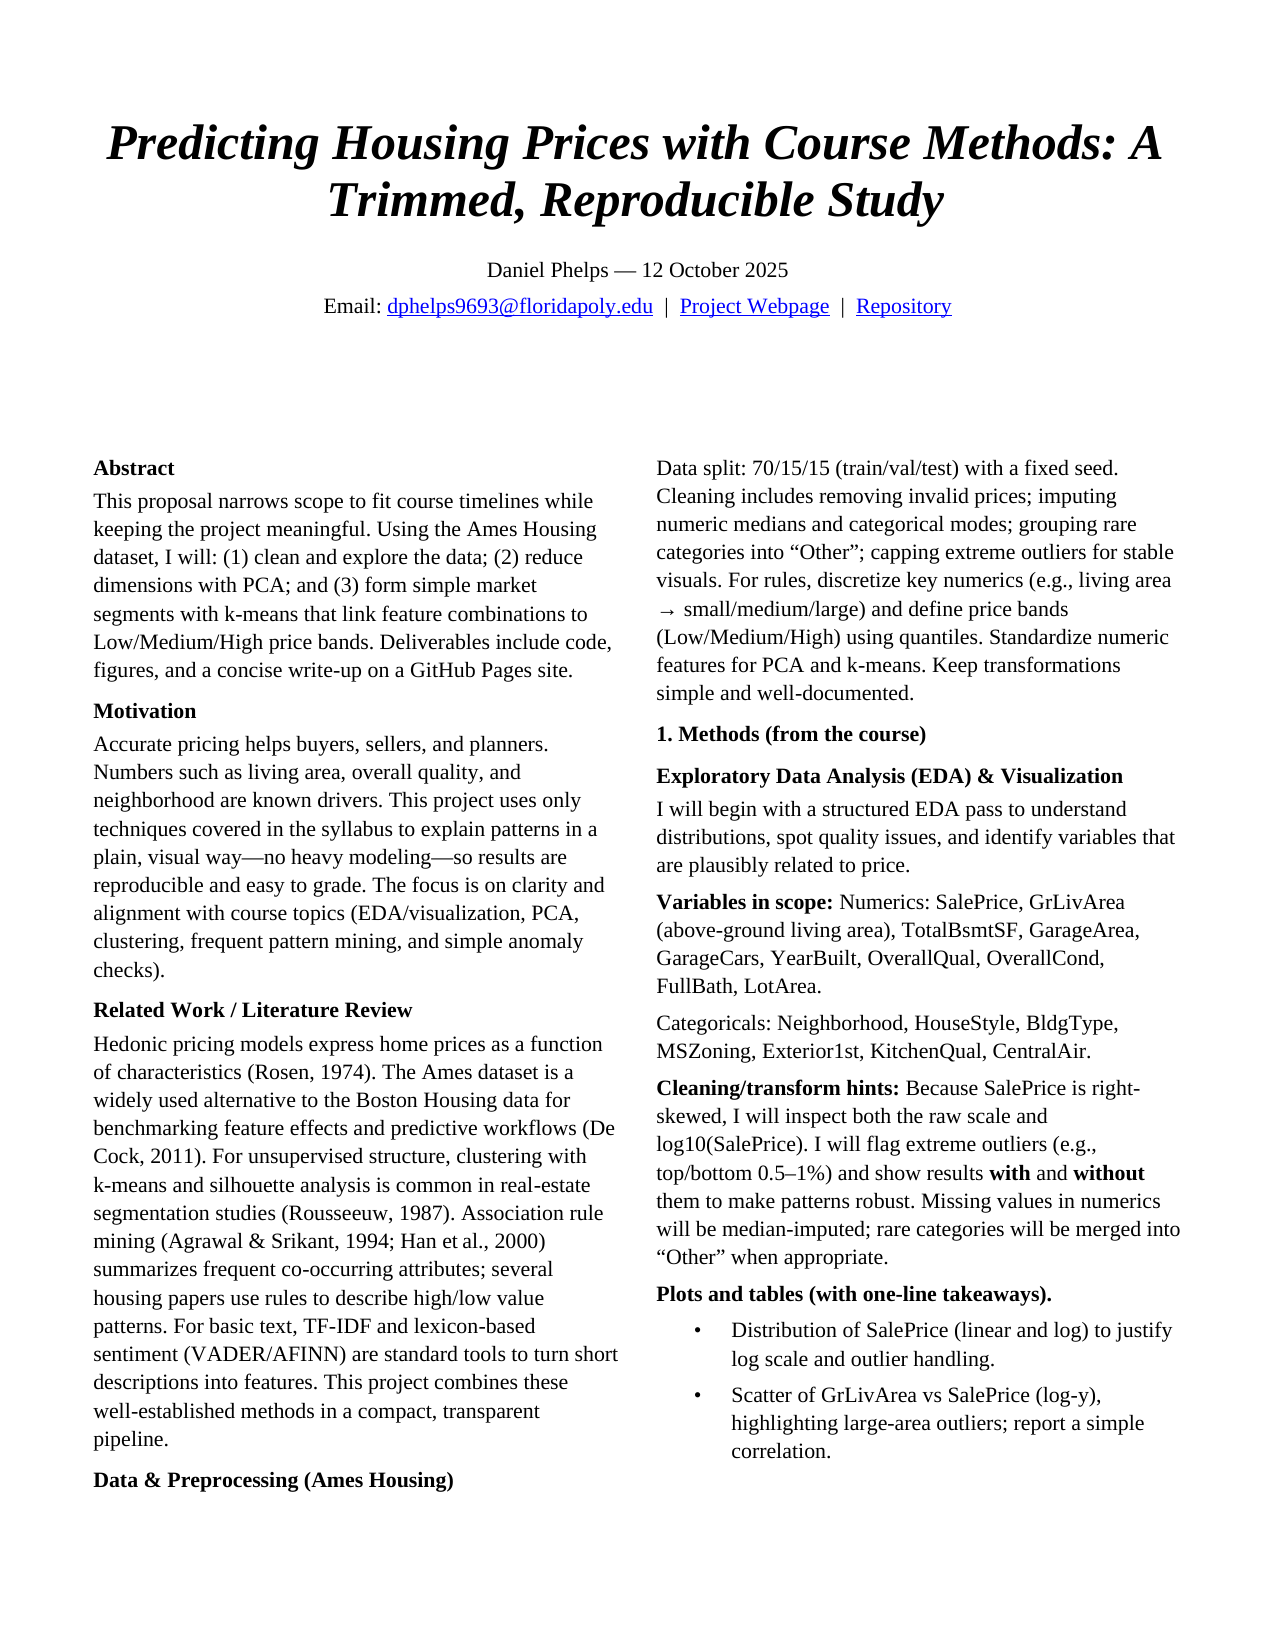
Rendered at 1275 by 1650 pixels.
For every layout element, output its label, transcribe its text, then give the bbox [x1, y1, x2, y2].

text I will begin with a structured EDA pass to understand distributions, spot quality issues, and identify variables that are plausibly related to price. [656, 796, 1182, 877]
text Accurate pricing helps buyers, sellers, and planners. Numbers such as living area, overall quality, and neighborhood are known drivers. This project uses only techniques covered in the syllabus to explain patterns in a plain, visual way—no heavy modeling—so results are reproducible and easy to grade. The focus is on clarity and alignment with course topics (EDA/visualization, PCA, clustering, frequent pattern mining, and simple anomaly checks). [93, 731, 619, 982]
text Daniel Phelps — 12 October 2025 [93, 257, 1182, 282]
text Email: dphelps9693@floridapoly.edu | Project Webpage | Repository [93, 293, 1182, 318]
text Categoricals: Neighborhood, HouseStyle, BldgType, MSZoning, Exterior1st, KitchenQual, CentralAir. [656, 1010, 1182, 1063]
text Variables in scope: Numerics: SalePrice, GrLivArea (above-ground living area), TotalBsmtSF, GarageArea, GarageCars, YearBuilt, OverallQual, OverallCond, FullBath, LotArea. [656, 889, 1182, 999]
text Related Work / Literature Review [93, 997, 619, 1023]
text Data & Preprocessing (Ames Housing) [93, 1467, 619, 1492]
text Motivation [93, 698, 619, 723]
list Distribution of SalePrice (linear and log) to justify log scale and outlier handling. [694, 1317, 1182, 1371]
text 1. Methods (from the course) [656, 721, 1182, 746]
text Plots and tables (with one-line takeaways). [656, 1281, 1182, 1306]
text This proposal narrows scope to fit course timelines while keeping the project meaningful. Using the Ames Housing dataset, I will: (1) clean and explore the data; (2) reduce dimensions with PCA; and (3) form simple market segments with k‑means that link feature combinations to Low/Medium/High price bands. Deliverables include code, figures, and a concise write‑up on a GitHub Pages site. [93, 488, 619, 682]
text Hedonic pricing models express home prices as a function of characteristics (Rosen, 1974). The Ames dataset is a widely used alternative to the Boston Housing data for benchmarking feature effects and predictive workflows (De Cock, 2011). For unsupervised structure, clustering with k‑means and silhouette analysis is common in real‑estate segmentation studies (Rousseeuw, 1987). Association rule mining (Agrawal & Srikant, 1994; Han et al., 2000) summarizes frequent co‑occurring attributes; several housing papers use rules to describe high/low value patterns. For basic text, TF‑IDF and lexicon‑based sentiment (VADER/AFINN) are standard tools to turn short descriptions into features. This project combines these well‑established methods in a compact, transparent pipeline. [93, 1031, 619, 1451]
text Exploratory Data Analysis (EDA) & Visualization [656, 763, 1182, 788]
text Data split: 70/15/15 (train/val/test) with a fixed seed. Cleaning includes removing invalid prices; imputing numeric medians and categorical modes; grouping rare categories into “Other”; capping extreme outliers for stable visuals. For rules, discretize key numerics (e.g., living area → small/medium/large) and define price bands (Low/Medium/High) using quantiles. Standardize numeric features for PCA and k‑means. Keep transformations simple and well‑documented. [656, 454, 1182, 706]
list Scatter of GrLivArea vs SalePrice (log-y), highlighting large-area outliers; report a simple correlation. [694, 1382, 1182, 1464]
text Abstract [93, 454, 619, 480]
text Cleaning/transform hints: Because SalePrice is right-skewed, I will inspect both the raw scale and log10(SalePrice). I will flag extreme outliers (e.g., top/bottom 0.5–1%) and show results with and without them to make patterns robust. Missing values in numerics will be median-imputed; rare categories will be merged into “Other” when appropriate. [656, 1075, 1182, 1269]
text Predicting Housing Prices with Course Methods: A Trimmed, Reproducible Study [93, 112, 1182, 227]
